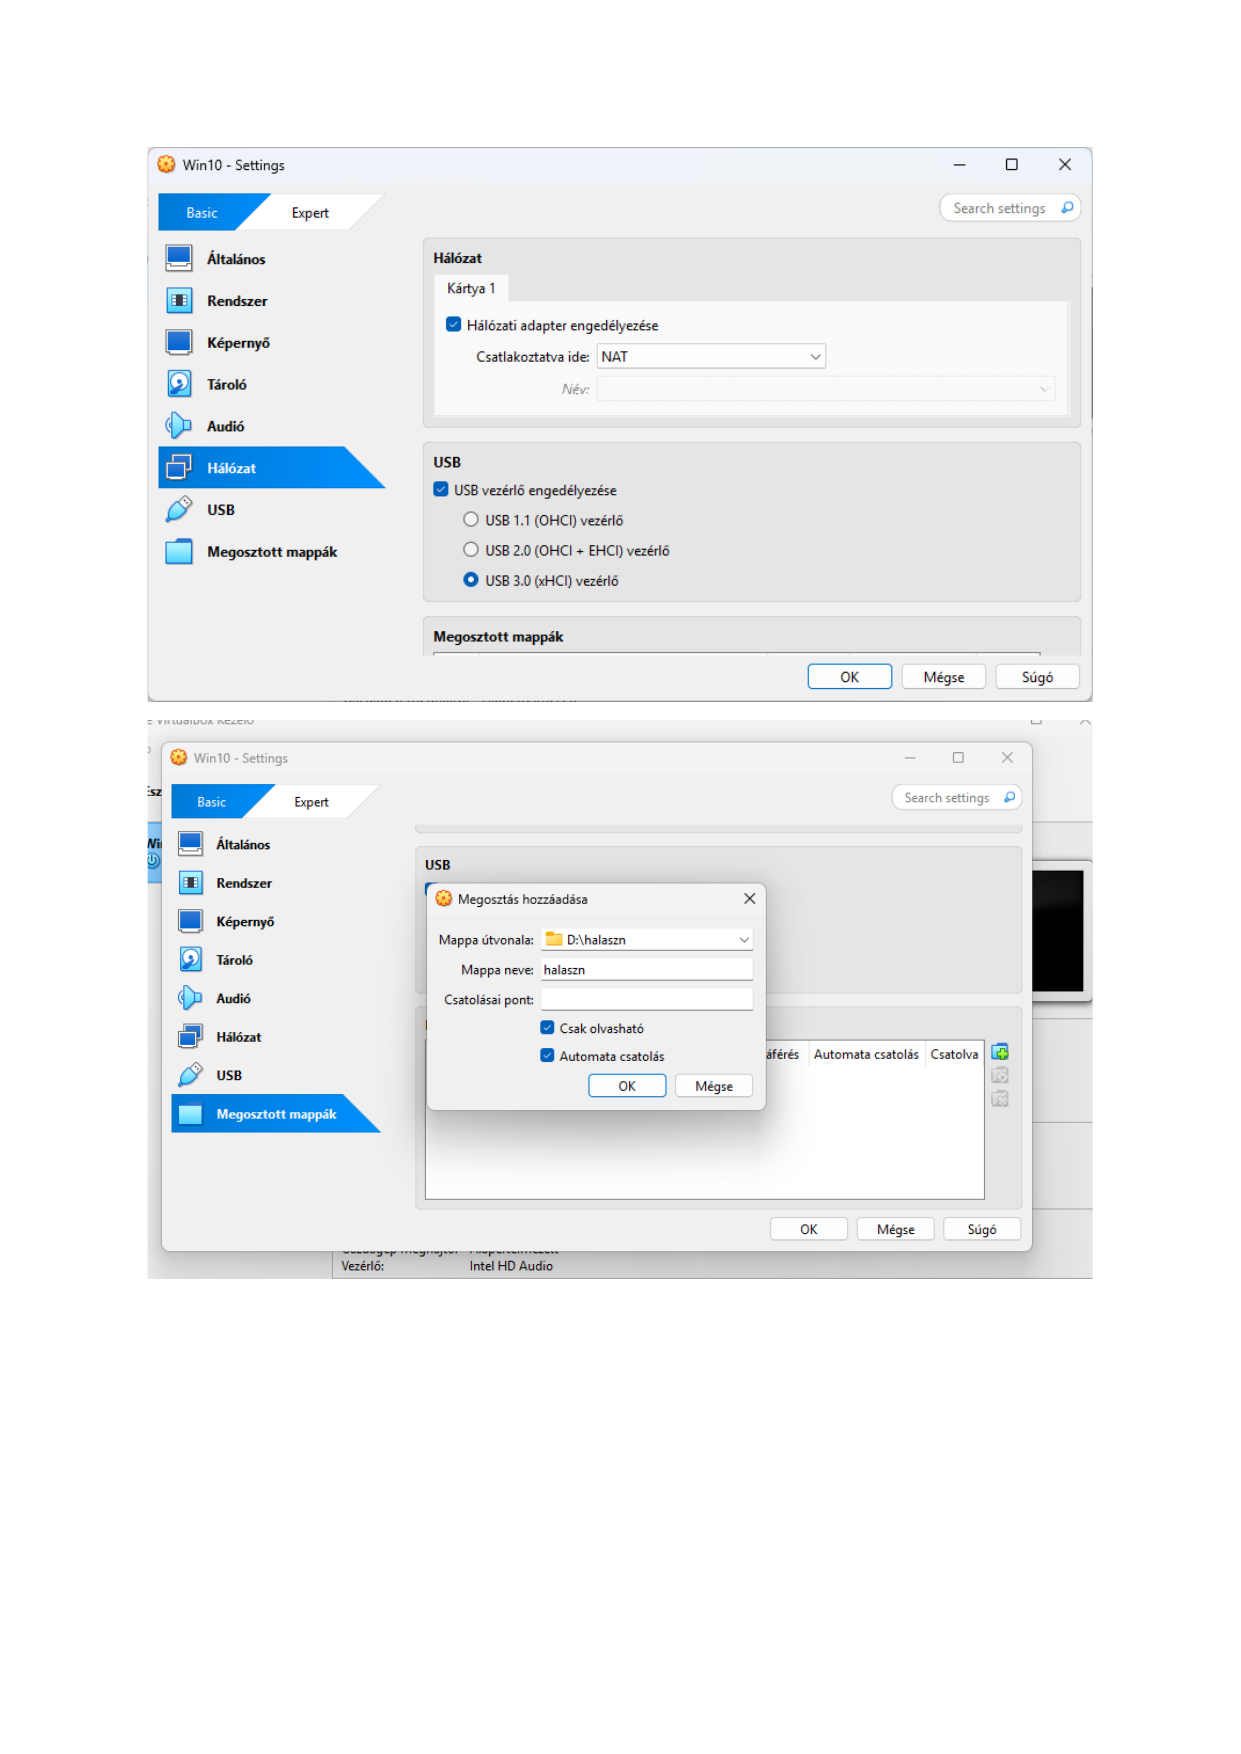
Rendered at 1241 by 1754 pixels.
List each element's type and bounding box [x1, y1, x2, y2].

picture [147, 147, 1093, 702]
picture [147, 720, 1093, 1279]
